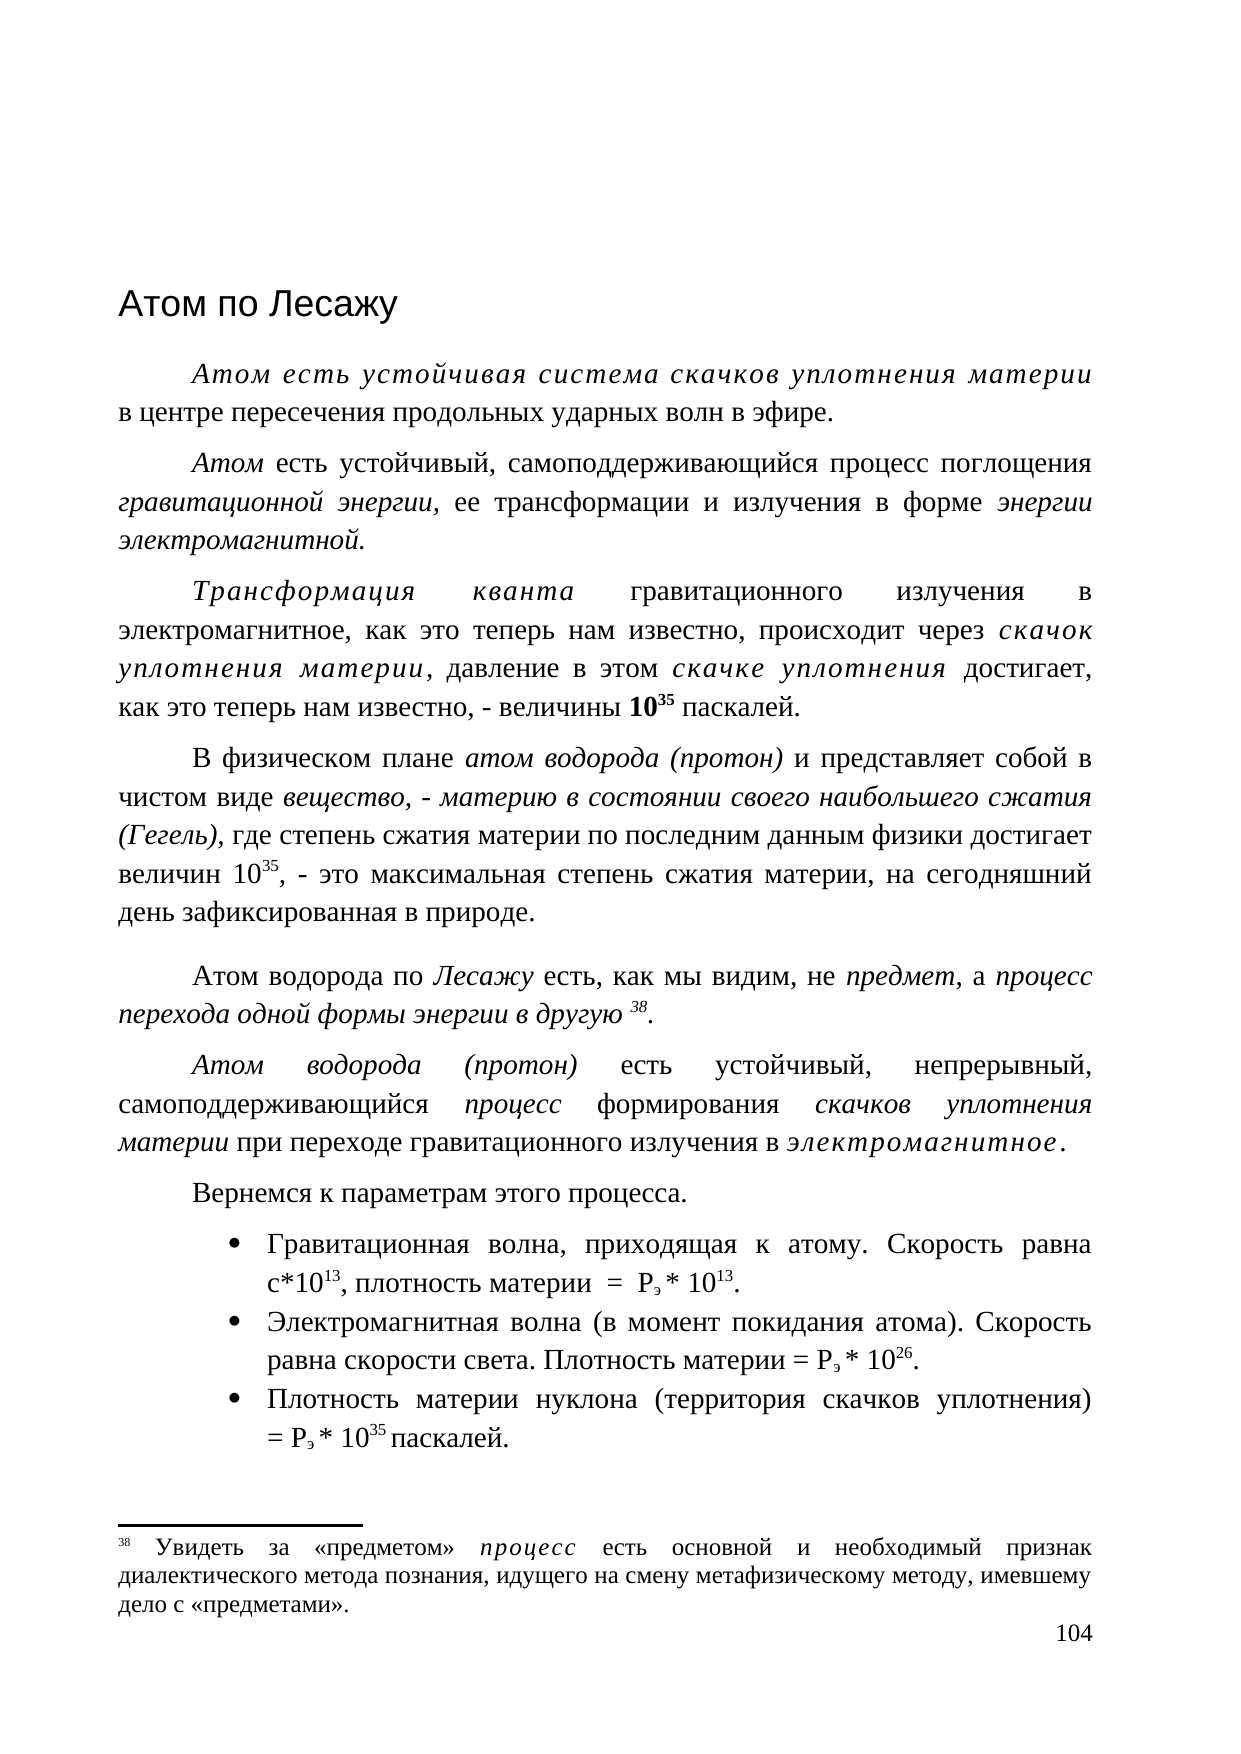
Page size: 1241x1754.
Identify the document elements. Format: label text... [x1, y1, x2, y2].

list Электромагнитная волна (в момент покидания атома). Скорость равна скорости света. Плотность материи = Рэ * 1026. [229, 1304, 1092, 1376]
text Атом водорода (протон) есть устойчивый, непрерывный, самоподдерживающийся процесс формирования скачков уплотнения материи при переходе гравитационного излучения в электромагнитное. [118, 1047, 1092, 1158]
text Трансформация кванта гравитационного излучения в электромагнитное, как это теперь нам известно, происходит через скачок уплотнения материи, давление в этом скачке уплотнения достигает, как это теперь нам известно, - величины 1035 паскалей. [118, 573, 1092, 723]
text Вернемся к параметрам этого процесса. [118, 1176, 1092, 1209]
list Плотность материи нуклона (территория скачков уплотнения) = Рэ * 1035 паскалей. [229, 1381, 1092, 1453]
text Атом есть устойчивый, самоподдерживающийся процесс поглощения гравитационной энергии, ее трансформации и излучения в форме энергии электромагнитной. [118, 445, 1092, 556]
list Гравитационная волна, приходящая к атому. Скорость равна с*1013, плотность материи = Рэ * 1013. [229, 1227, 1092, 1299]
text В физическом плане атом водорода (протон) и представляет собой в чистом виде вещество, - материю в состоянии своего наибольшего сжатия (Гегель), где степень сжатия материи по последним данным физики достигает величин 1035, - это максимальная степень сжатия материи, на сегодняшний день зафиксированная в природе. [118, 740, 1092, 928]
text Атом водорода по Лесажу есть, как мы видим, не предмет, а процесс перехода одной формы энергии в другую . [118, 958, 1092, 1030]
subtitle Атом по Лесажу [118, 281, 1092, 324]
text Атом есть устойчивая система скачков уплотнения материи в центре пересечения продольных ударных волн в эфире. [118, 356, 1092, 428]
